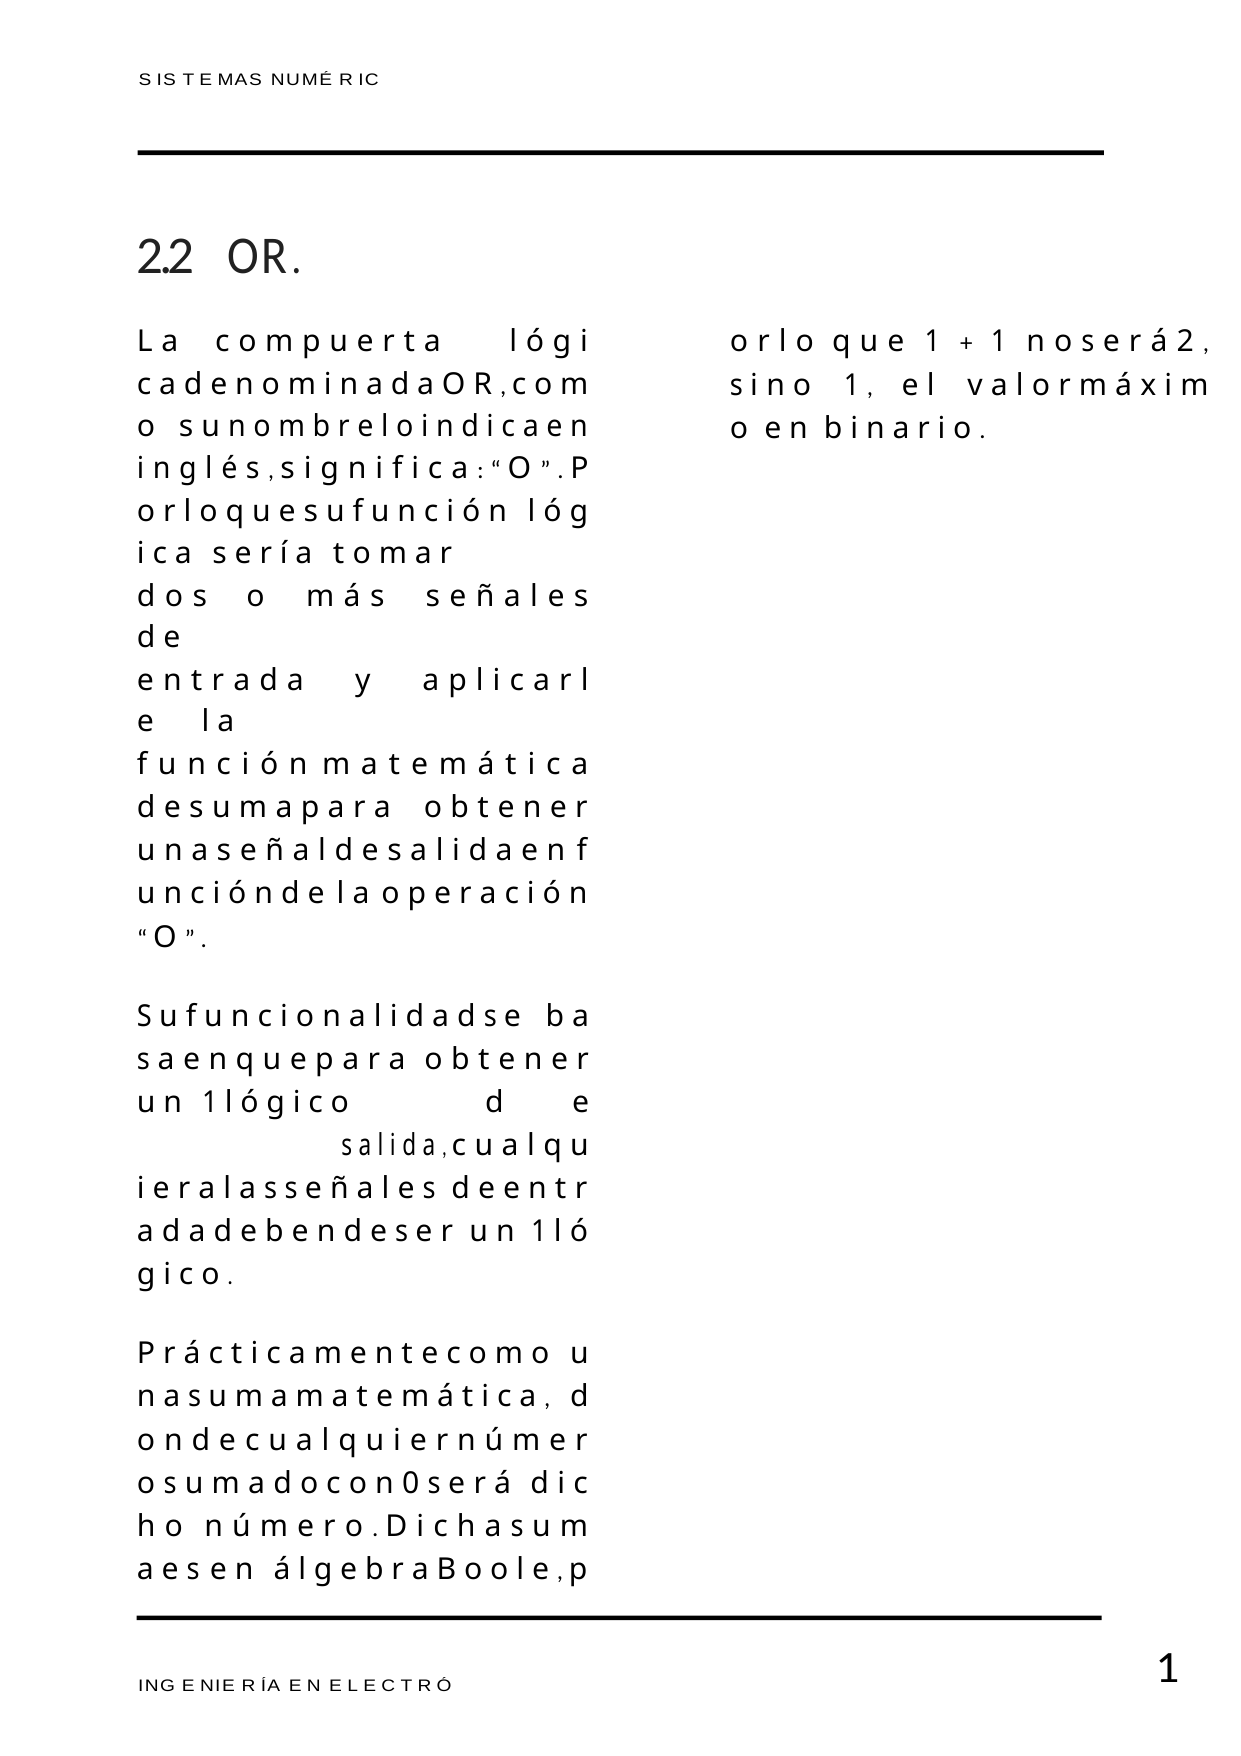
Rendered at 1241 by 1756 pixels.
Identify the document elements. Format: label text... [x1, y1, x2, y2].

list OR. [137, 222, 1209, 287]
text e n t r a d a y a p l i c a r l e l a [137, 658, 589, 741]
text f u n c i ó n m a t e m á t i c a d e s u m a p a r a o b t e n e r u n a s e ñ a l d e s a l i d a e n f u n c i ó n d e l a o p e r a c i ó n “ O ” . [137, 742, 588, 956]
text S u f u n c i o n a l i d a d s e b a s a e n q u e p a r a o b t e n e r u n 1 l ó g i c o d e s a l i d a , c u a l q u i e r a l a s s e ñ a l e s d e e n t r a d a d e b e n d e s e r u n 1 l ó g i c o . [137, 994, 589, 1294]
text P r á c t i c a m e n t e c o m o u n a s u m a m a t e m á t i c a , d o n d e c u a l q u i e r n ú m e r o s u m a d o c o n 0 s e r á d i c h o n ú m e r o . D i c h a s u m a e s e n á l g e b r a B o o l e , p o r l o q u e 1 + 1 n o s e r á 2 , s i n o 1 , e l v a l o r m á x i m o e n b i n a r i o . [137, 1331, 589, 1588]
text d o s o m á s s e ñ a l e s d e [137, 574, 589, 656]
text L a c o m p u e r t a l ó g i c a d e n o m i n a d a O R , c o m o s u n o m b r e l o i n d i c a e n i n g l é s , s i g n i f i c a : “ O ” . P o r l o q u e s u f u n c i ó n l ó g i c a s e r í a t o m a r [137, 319, 589, 572]
text P r á c t i c a m e n t e c o m o u n a s u m a m a t e m á t i c a , d o n d e c u a l q u i e r n ú m e r o s u m a d o c o n 0 s e r á d i c h o n ú m e r o . D i c h a s u m a e s e n á l g e b r a B o o l e , p o r l o q u e 1 + 1 n o s e r á 2 , s i n o 1 , e l v a l o r m á x i m o e n b i n a r i o . [729, 319, 1209, 447]
